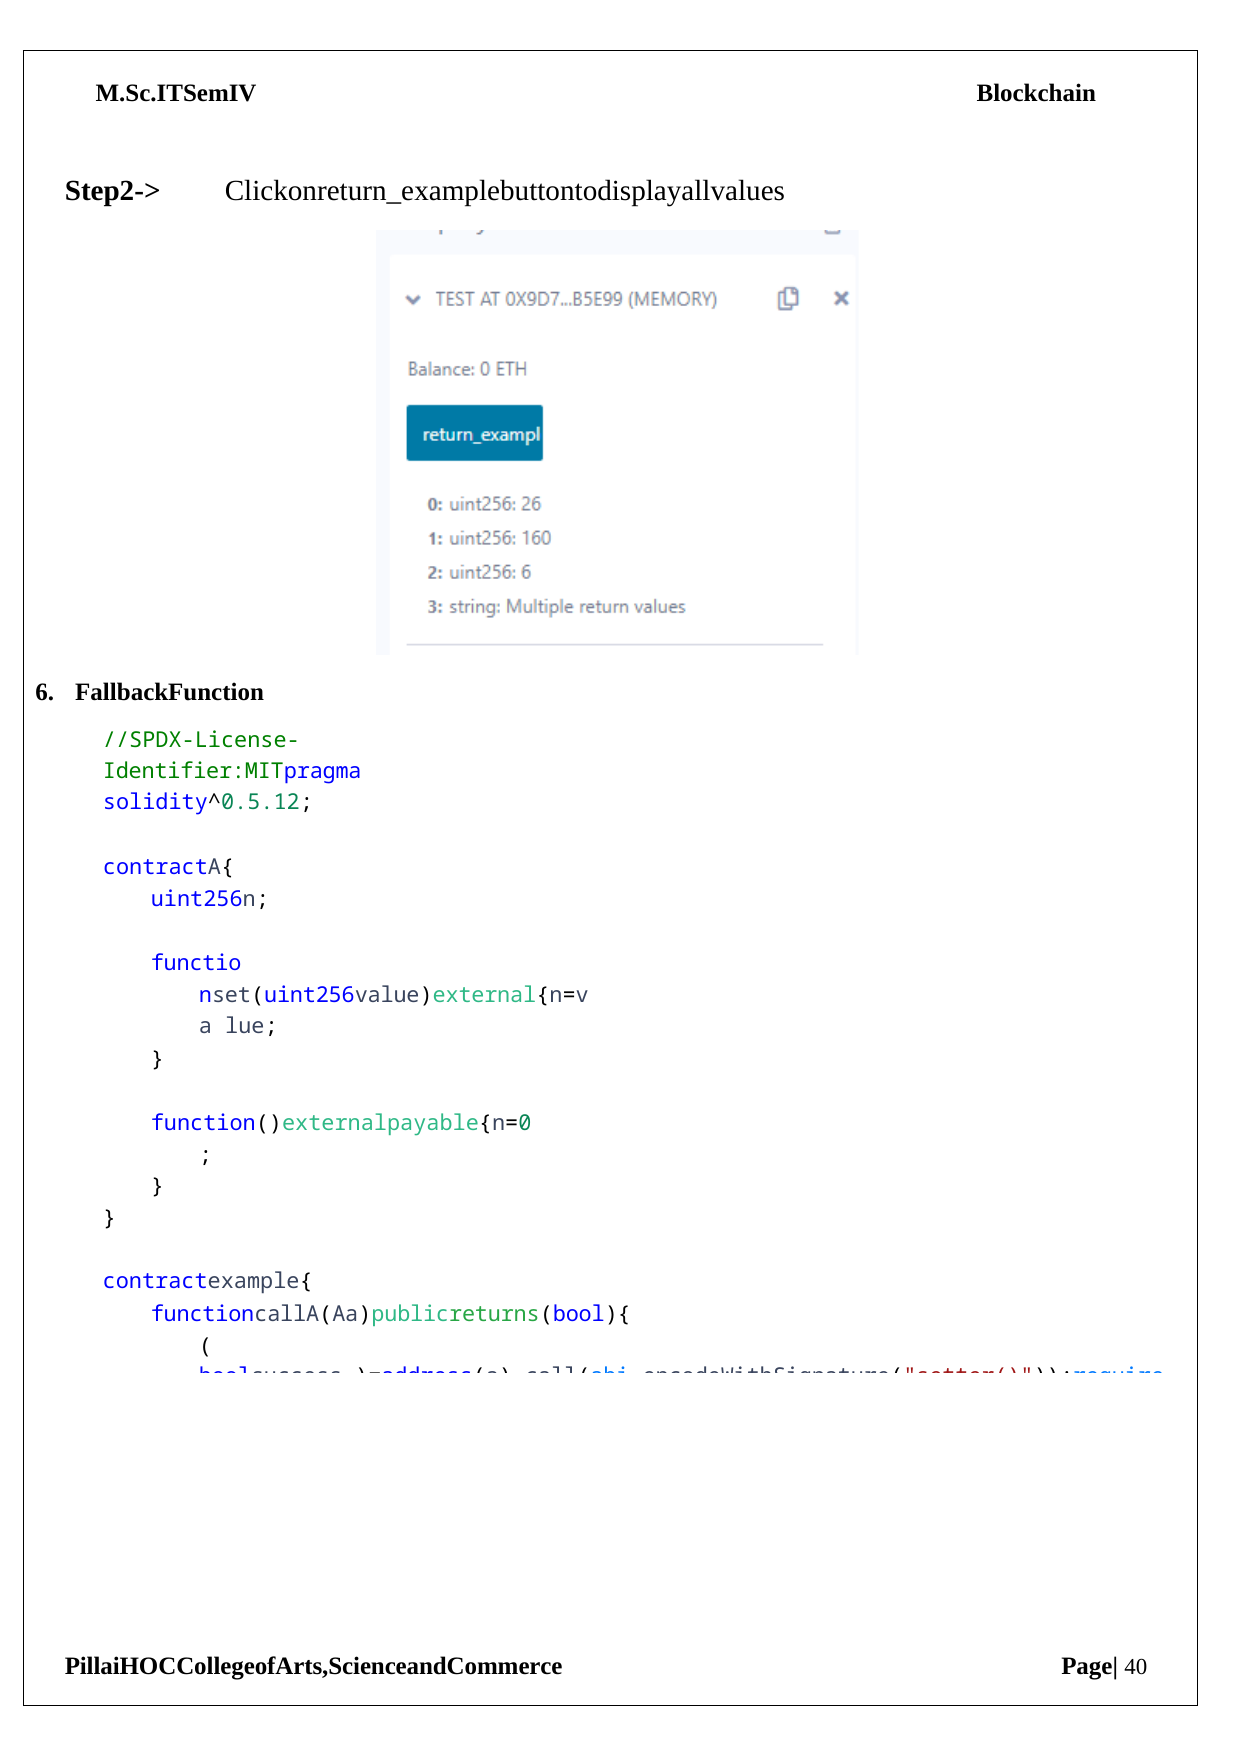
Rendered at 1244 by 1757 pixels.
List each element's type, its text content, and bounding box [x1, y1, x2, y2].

picture [376, 230, 859, 655]
text Step2-> Clickonreturn_examplebuttontodisplayallvalues [64, 173, 1197, 206]
